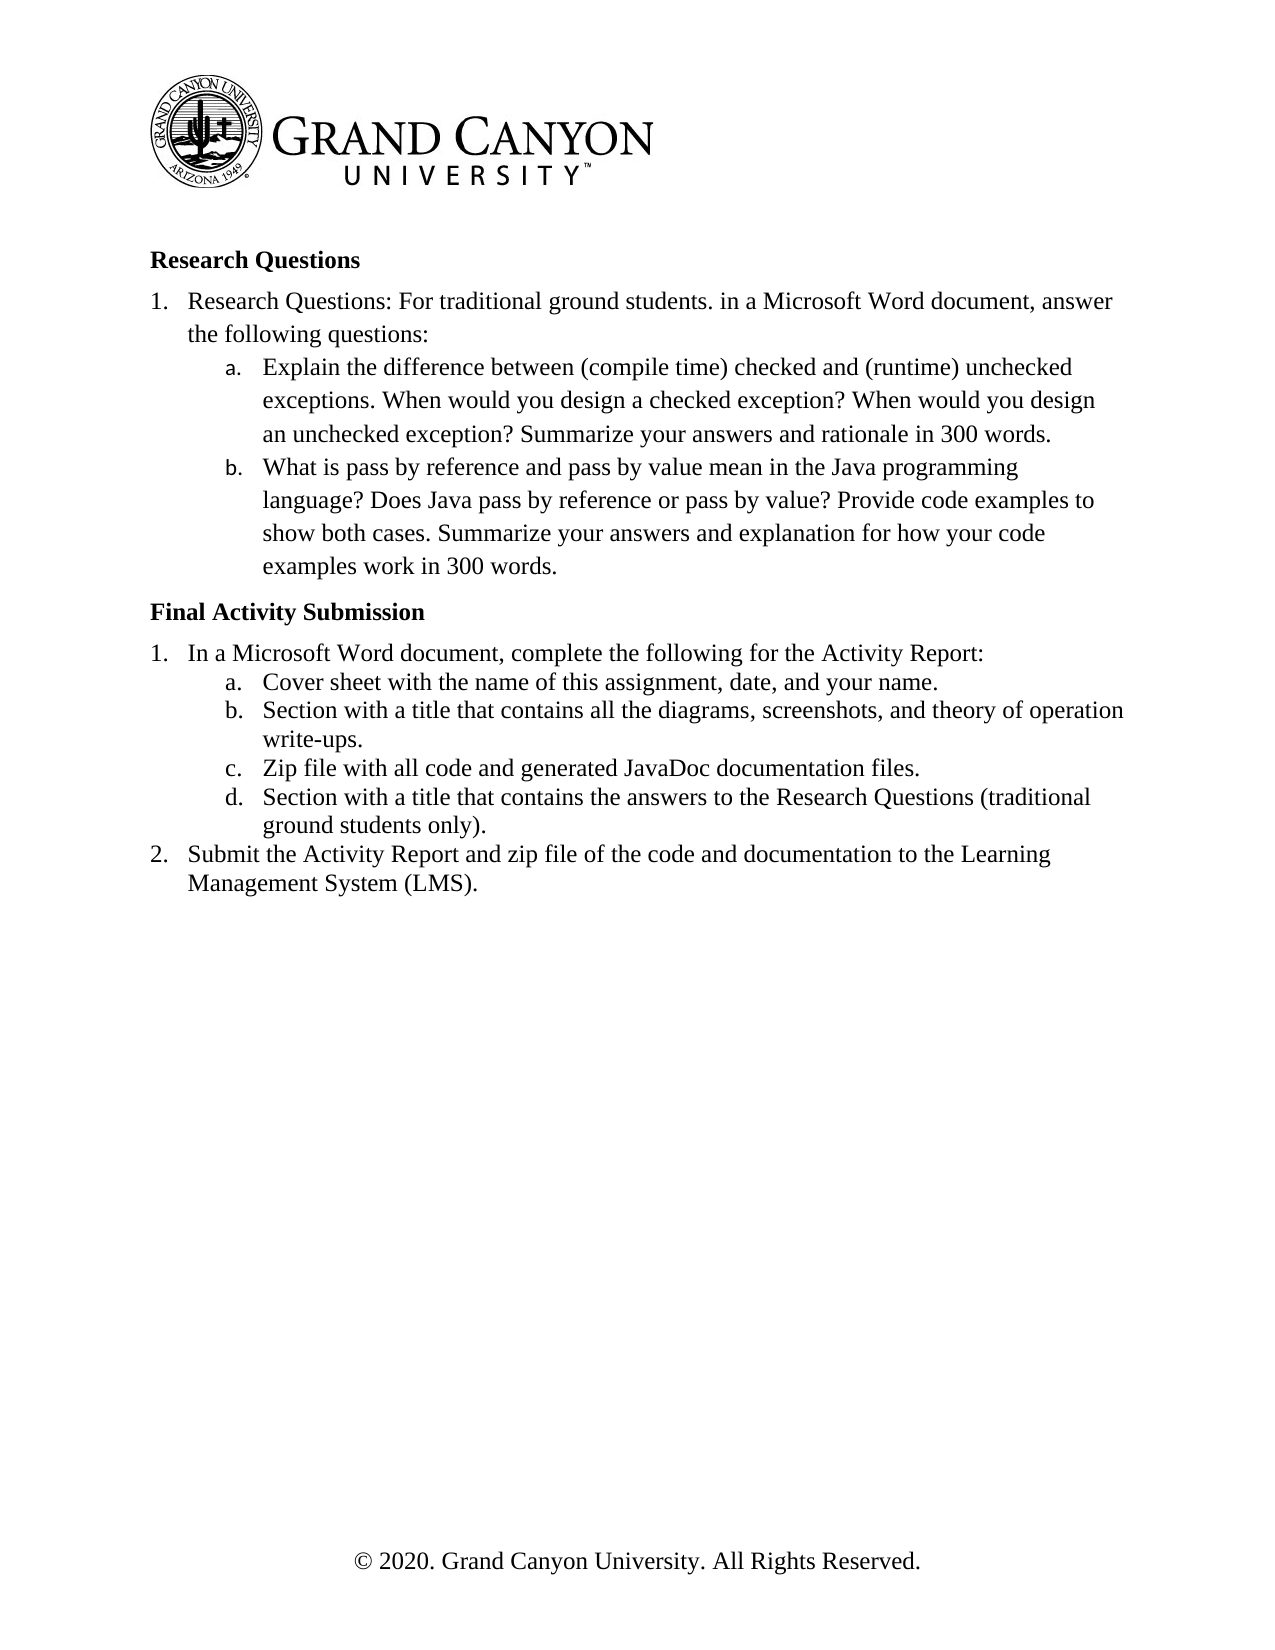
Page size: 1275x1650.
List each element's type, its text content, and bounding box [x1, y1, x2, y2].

text Final Activity Submission [150, 597, 1125, 625]
list In a Microsoft Word document, complete the following for the Activity Report: [150, 638, 1125, 667]
list Cover sheet with the name of this assignment, date, and your name. [225, 667, 1125, 695]
list Section with a title that contains the answers to the Research Questions (traditional ground students only). [225, 782, 1125, 839]
list Submit the Activity Report and zip file of the code and documentation to the Learning Management System (LMS). [150, 839, 1125, 897]
list Research Questions: For traditional ground students. in a Microsoft Word document, answer the following questions: [150, 286, 1125, 348]
list Section with a title that contains all the diagrams, screenshots, and theory of operation write-ups. [225, 695, 1125, 753]
list What is pass by reference and pass by value mean in the Java programming language? Does Java pass by reference or pass by value? Provide code examples to show both cases. Summarize your answers and explanation for how your code examples work in 300 words. [225, 452, 1125, 580]
picture [150, 75, 654, 188]
list Zip file with all code and generated JavaDoc documentation files. [225, 753, 1125, 782]
list Explain the difference between (compile time) checked and (runtime) unchecked exceptions. When would you design a checked exception? When would you design an unchecked exception? Summarize your answers and rationale in 300 words. [225, 352, 1125, 447]
text Research Questions [150, 245, 1125, 274]
